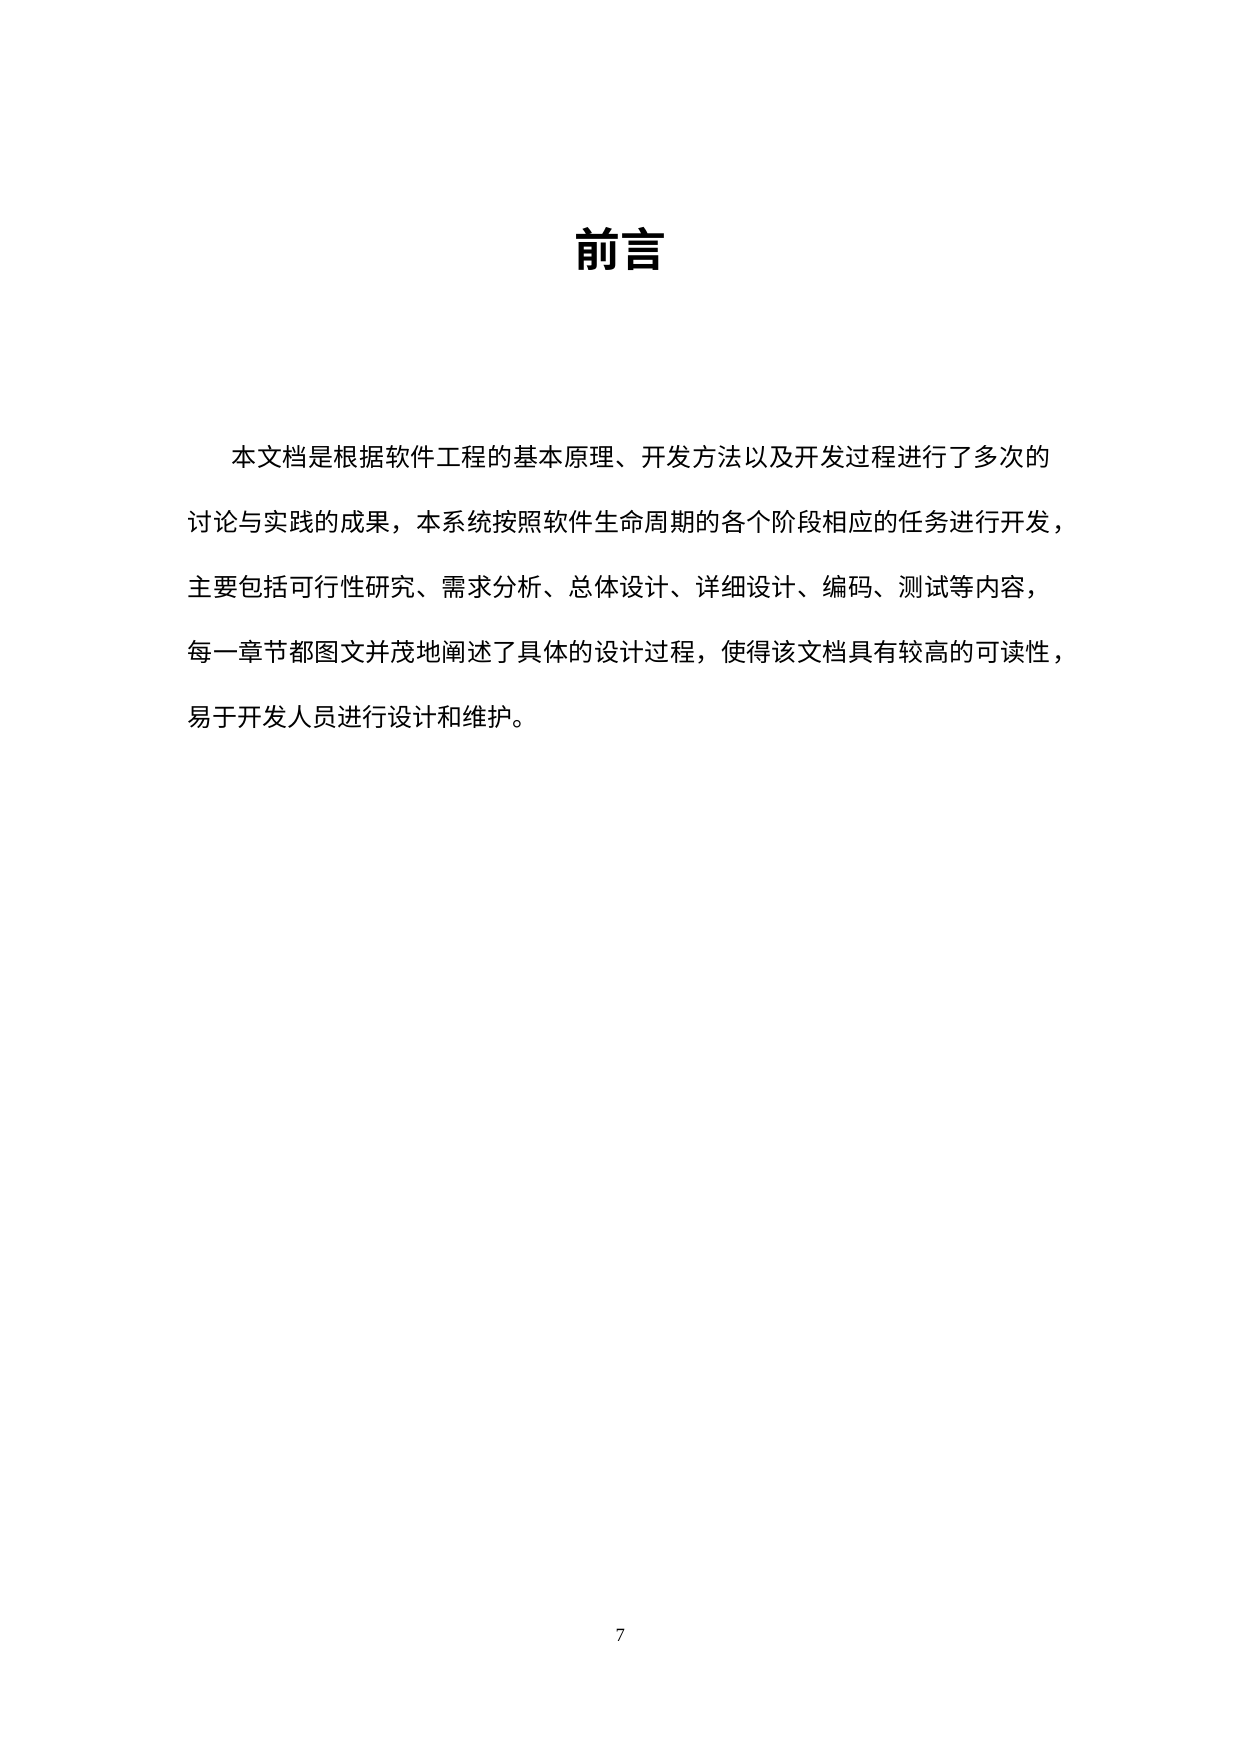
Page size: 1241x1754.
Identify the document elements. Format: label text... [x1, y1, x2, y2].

text 本文档是根据软件工程的基本原理、开发方法以及开发过程进行了多次的讨论与实践的成果，本系统按照软件生命周期的各个阶段相应的任务进行开发，主要包括可行性研究、需求分析、总体设计、详细设计、编码、测试等内容，每一章节都图文并茂地阐述了具体的设计过程，使得该文档具有较高的可读性，易于开发人员进行设计和维护。 [187, 423, 1053, 748]
subtitle 前言 [187, 197, 1053, 295]
